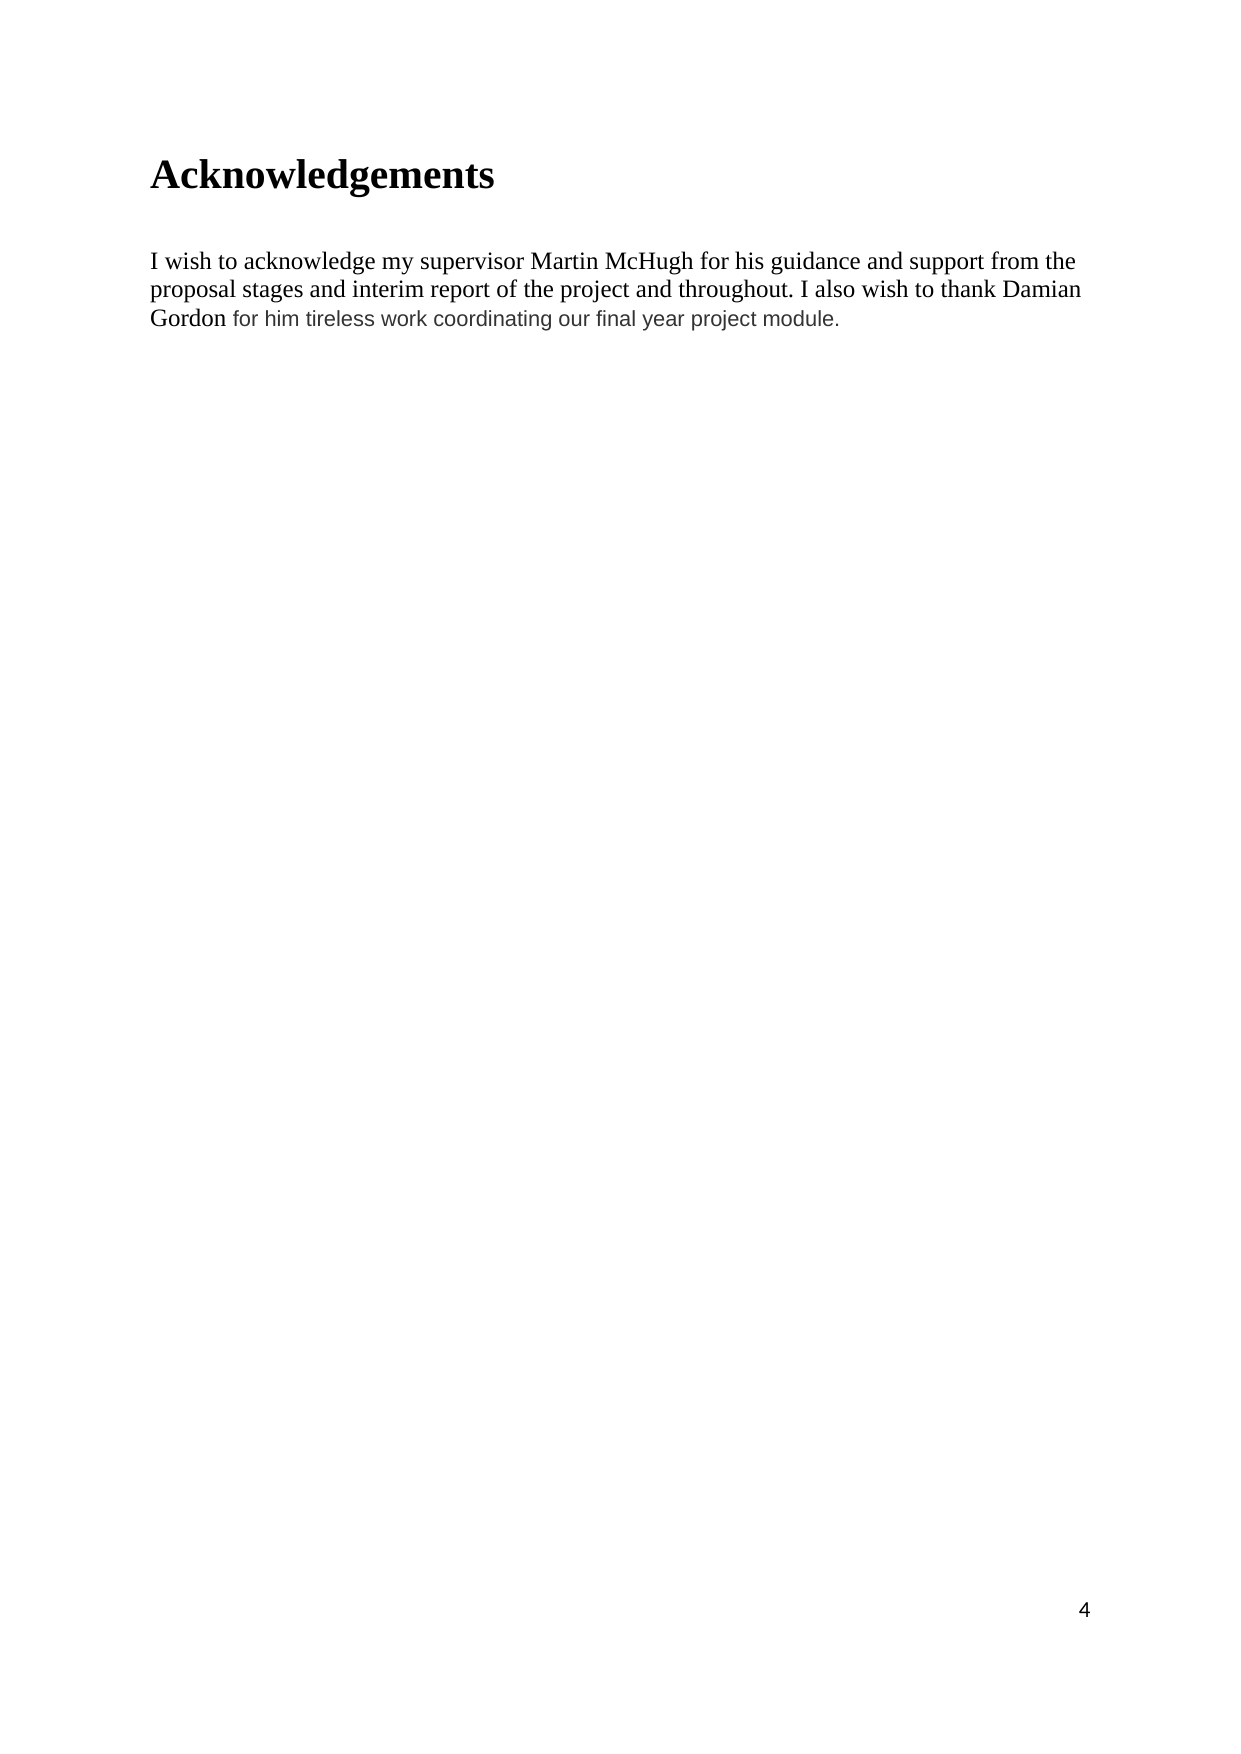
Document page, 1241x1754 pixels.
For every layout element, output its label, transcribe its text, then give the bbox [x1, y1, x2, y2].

text I wish to acknowledge my supervisor Martin McHugh for his guidance and support from the proposal stages and interim report of the project and throughout. I also wish to thank Damian Gordon for him tireless work coordinating our final year project module. [150, 246, 1090, 332]
text Acknowledgements [150, 150, 1090, 198]
